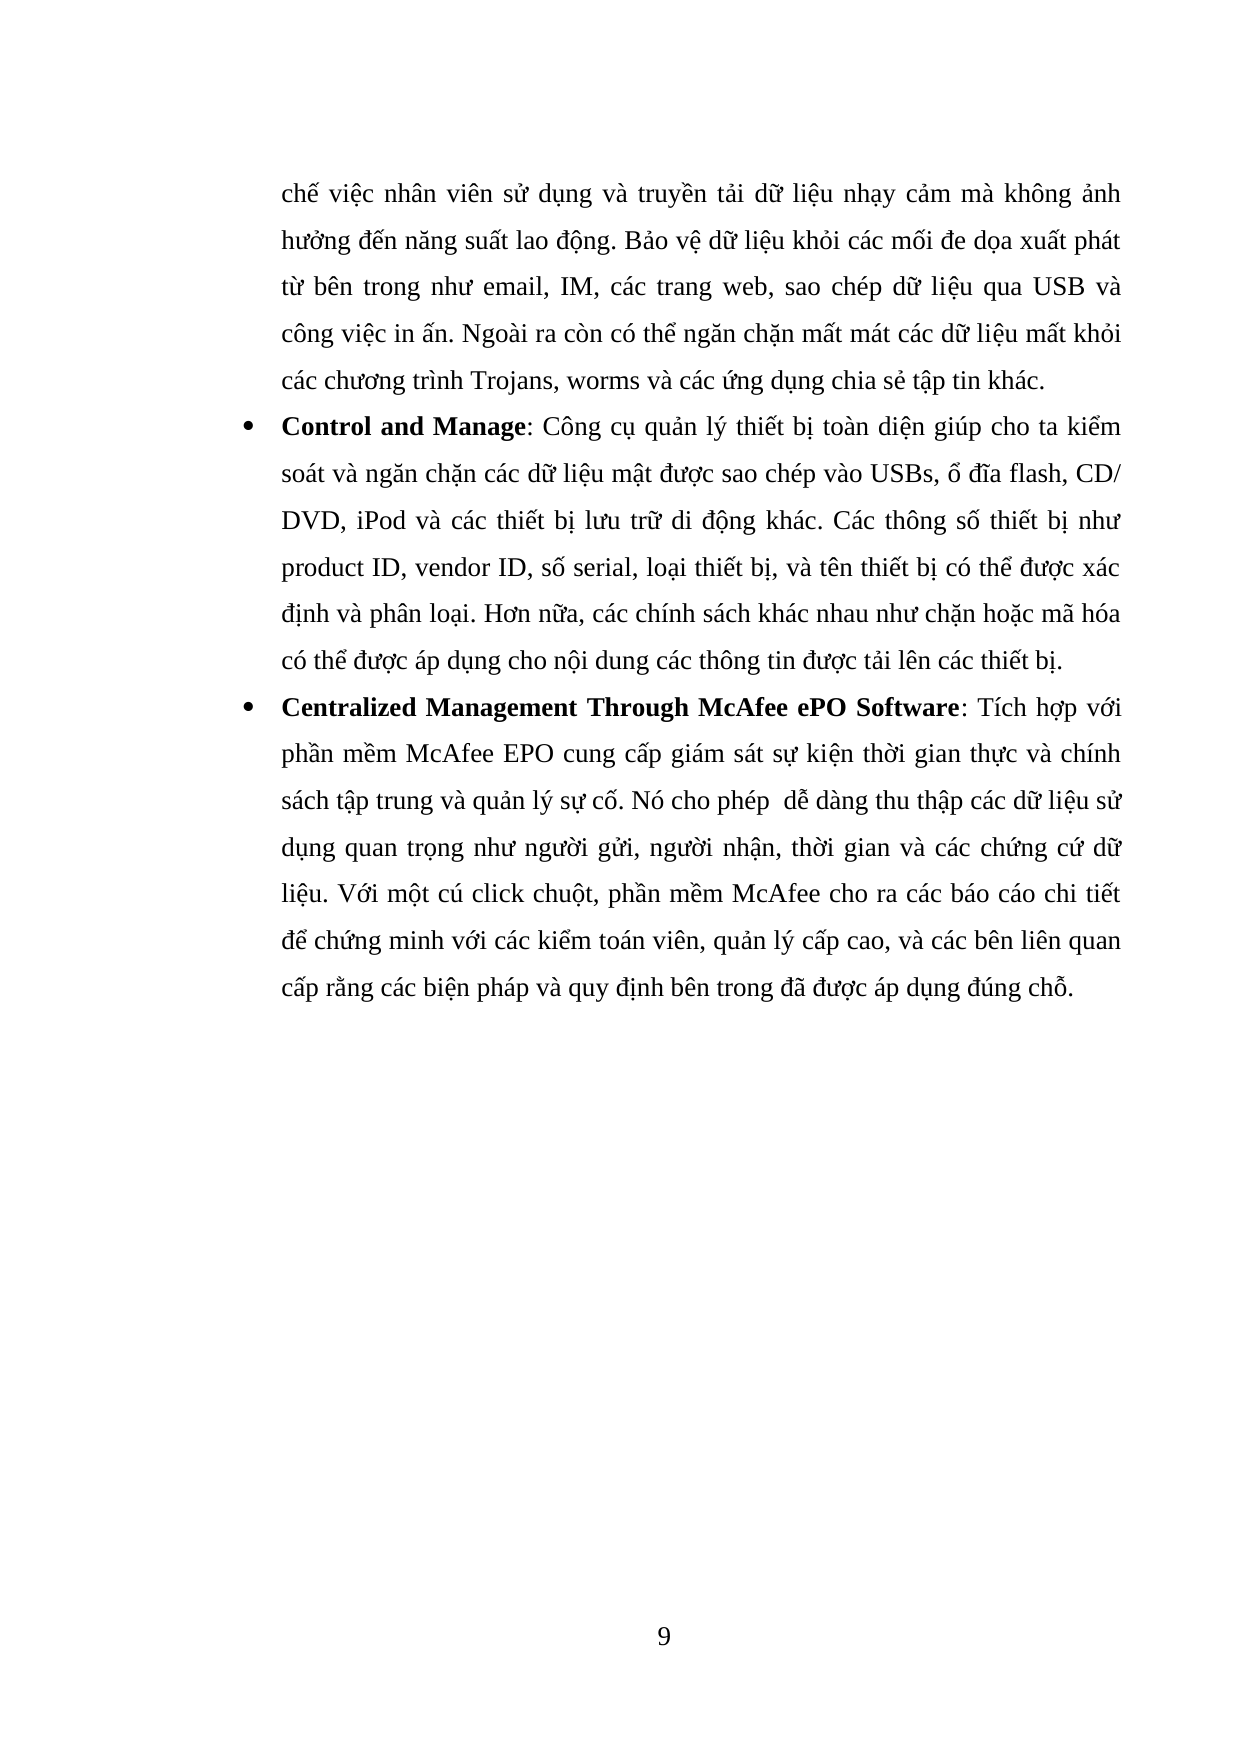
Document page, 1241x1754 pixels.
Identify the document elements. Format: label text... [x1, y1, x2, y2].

list Control and Manage: Công cụ quản lý thiết bị toàn diện giúp cho ta kiểm soát và ngăn chặn các dữ liệu mật được sao chép vào USBs, ổ đĩa flash, CD/ DVD, iPod và các thiết bị lưu trữ di động khác. Các thông số thiết bị như product ID, vendor ID, số serial, loại thiết bị, và tên thiết bị có thể được xác định và phân loại. Hơn nữa, các chính sách khác nhau như chặn hoặc mã hóa có thể được áp dụng cho nội dung các thông tin được tải lên các thiết bị. [244, 411, 1122, 675]
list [244, 177, 1122, 395]
list Centralized Management Through McAfee ePO Software: Tích hợp với phần mềm McAfee EPO cung cấp giám sát sự kiện thời gian thực và chính sách tập trung và quản lý sự cố. Nó cho phép dễ dàng thu thập các dữ liệu sử dụng quan trọng như người gửi, người nhận, thời gian và các chứng cứ dữ liệu. Với một cú click chuột, phần mềm McAfee cho ra các báo cáo chi tiết để chứng minh với các kiểm toán viên, quản lý cấp cao, và các bên liên quan cấp rằng các biện pháp và quy định bên trong đã được áp dụng đúng chỗ. [244, 691, 1122, 1002]
